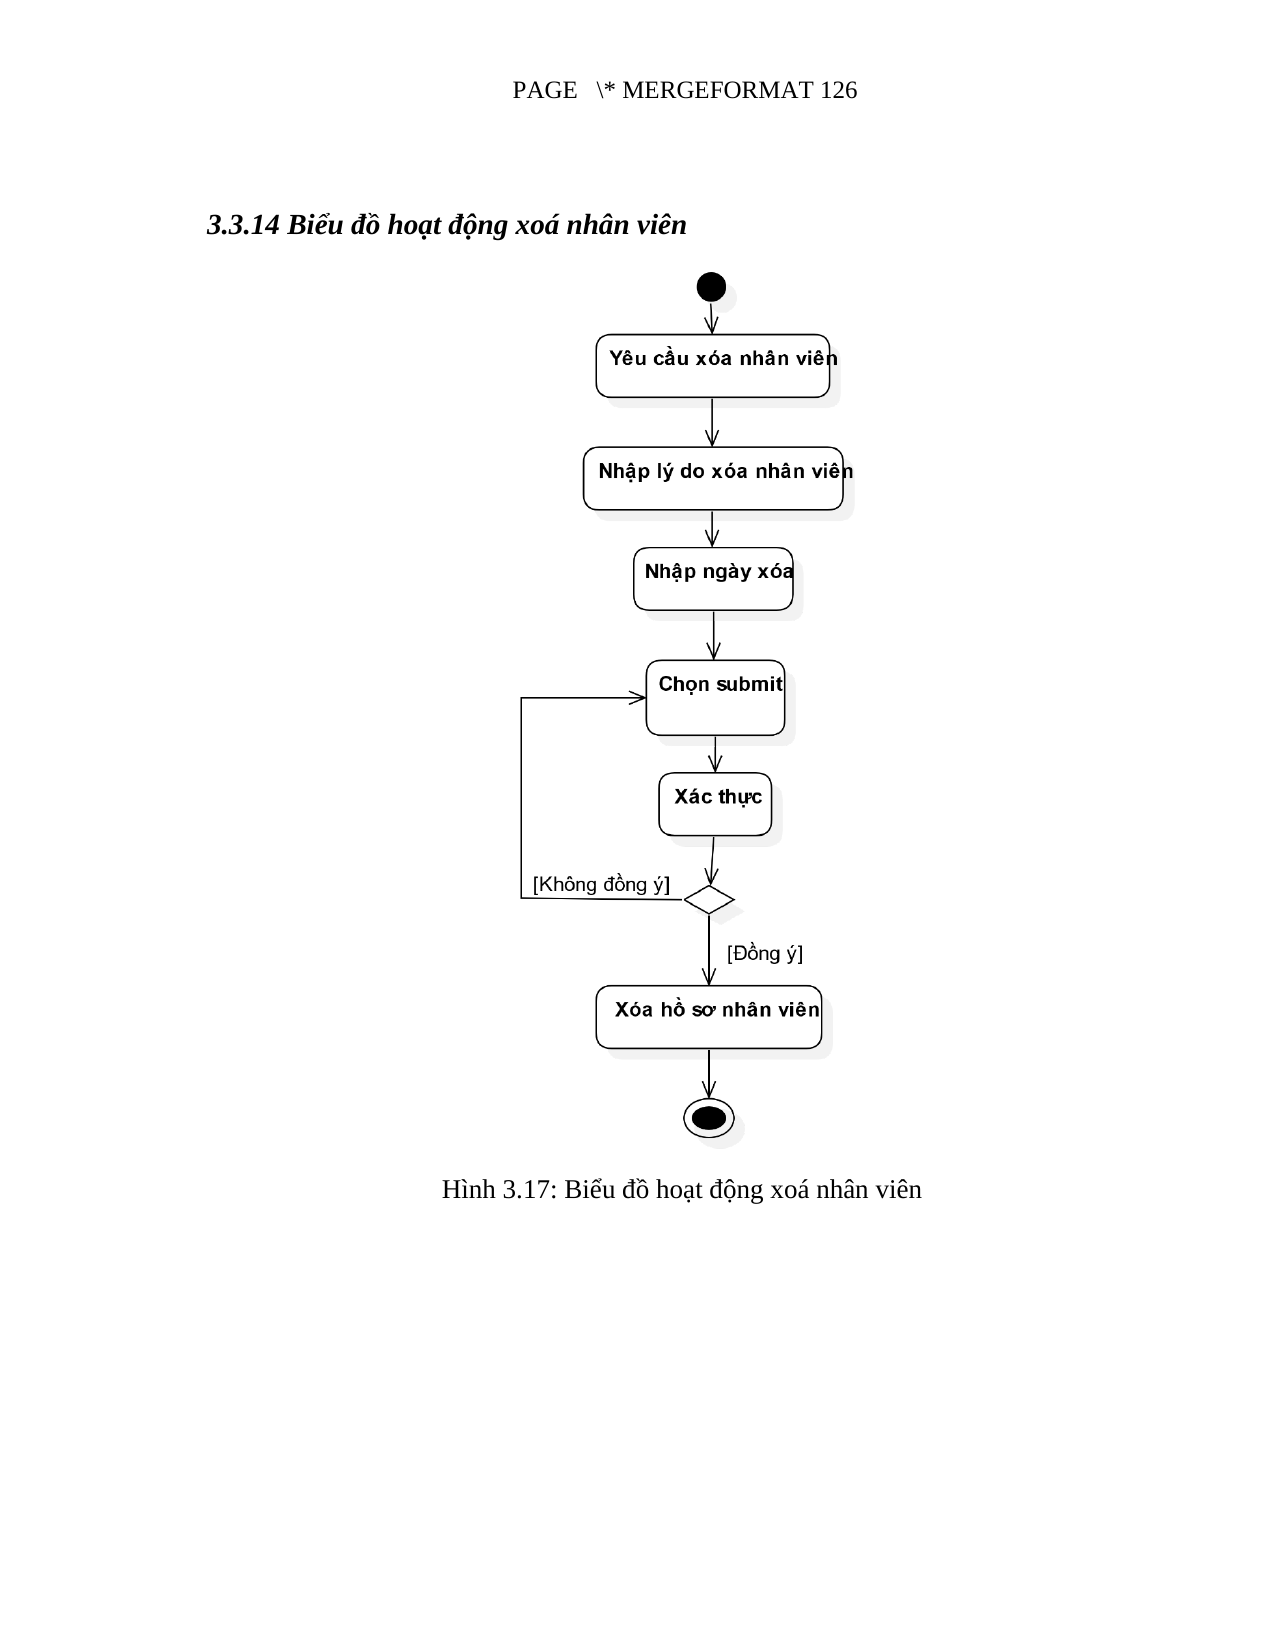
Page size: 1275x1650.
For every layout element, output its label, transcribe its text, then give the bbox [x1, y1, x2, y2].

picture [505, 257, 859, 1153]
text 3.3.14 Biểu đồ hoạt động xoá nhân viên [207, 207, 1157, 240]
